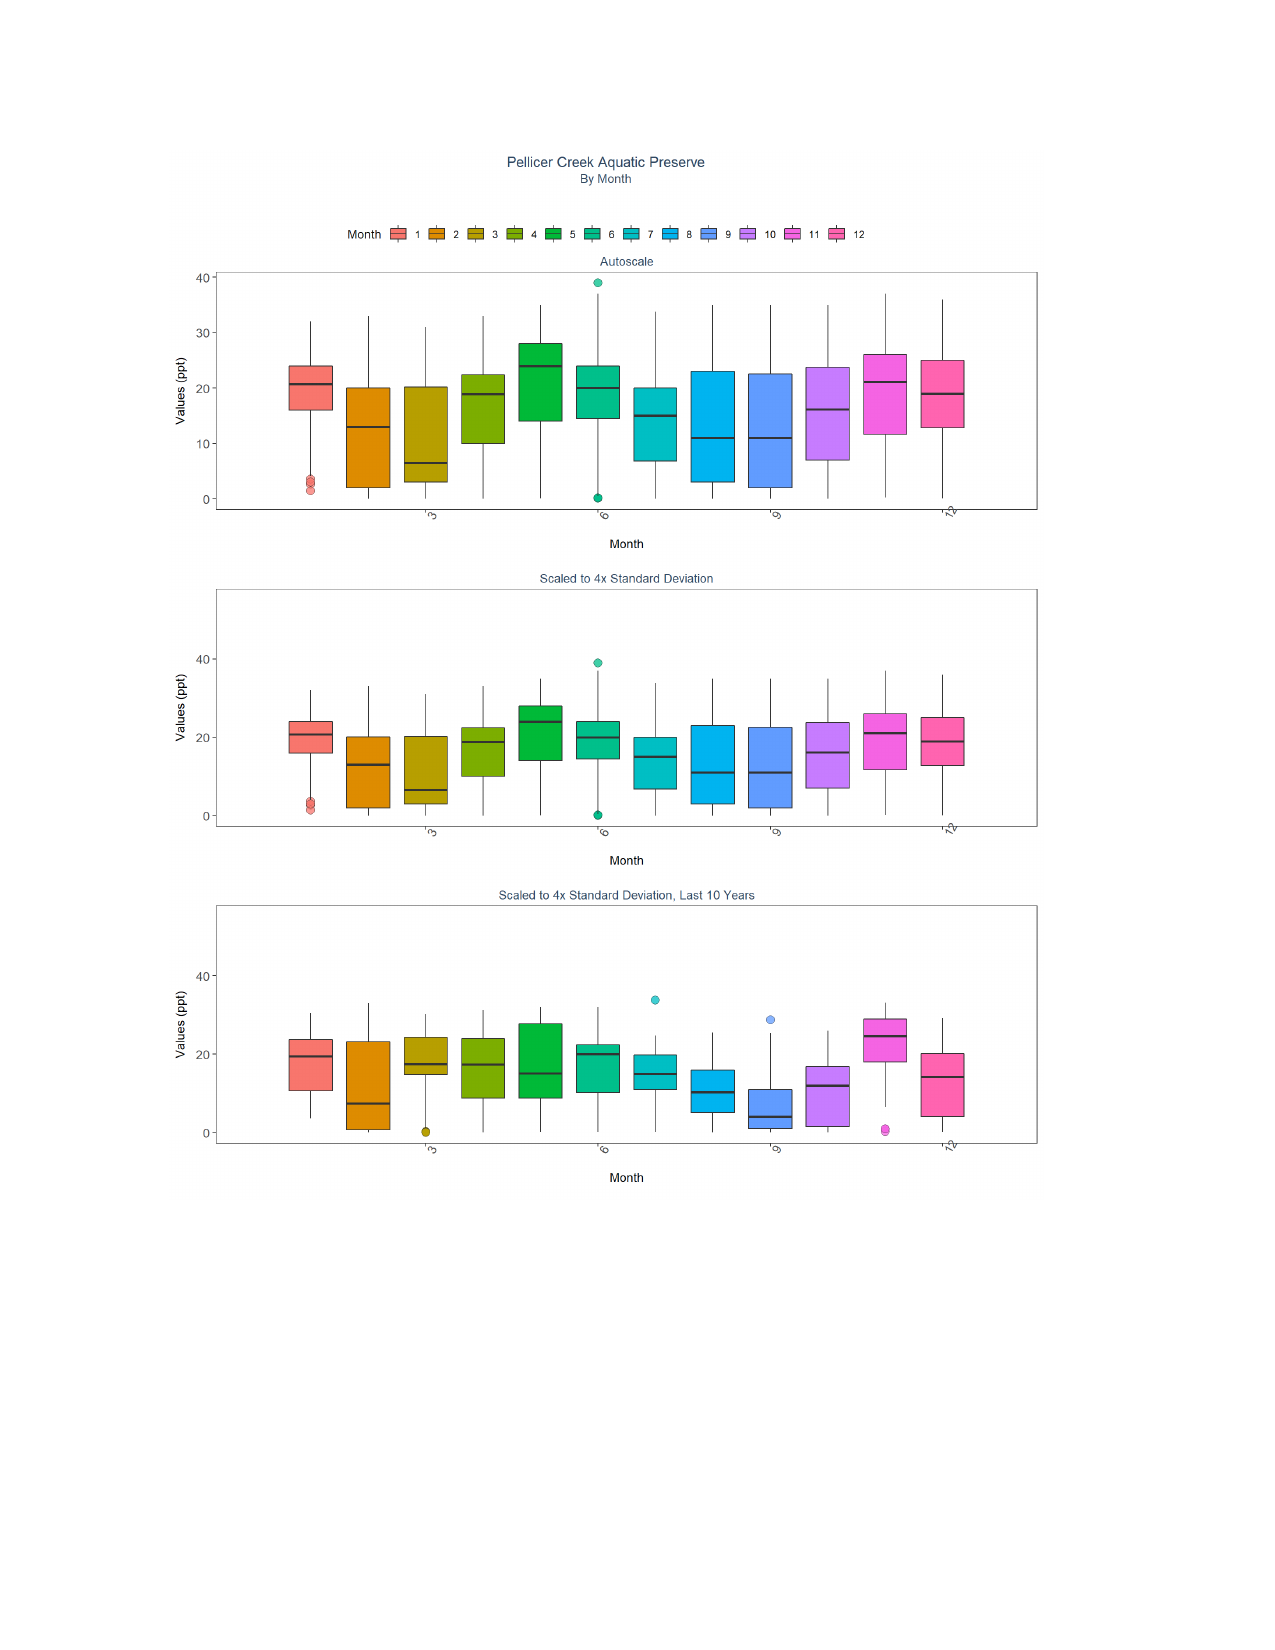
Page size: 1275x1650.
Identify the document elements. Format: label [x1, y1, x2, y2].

picture [168, 150, 1044, 1200]
